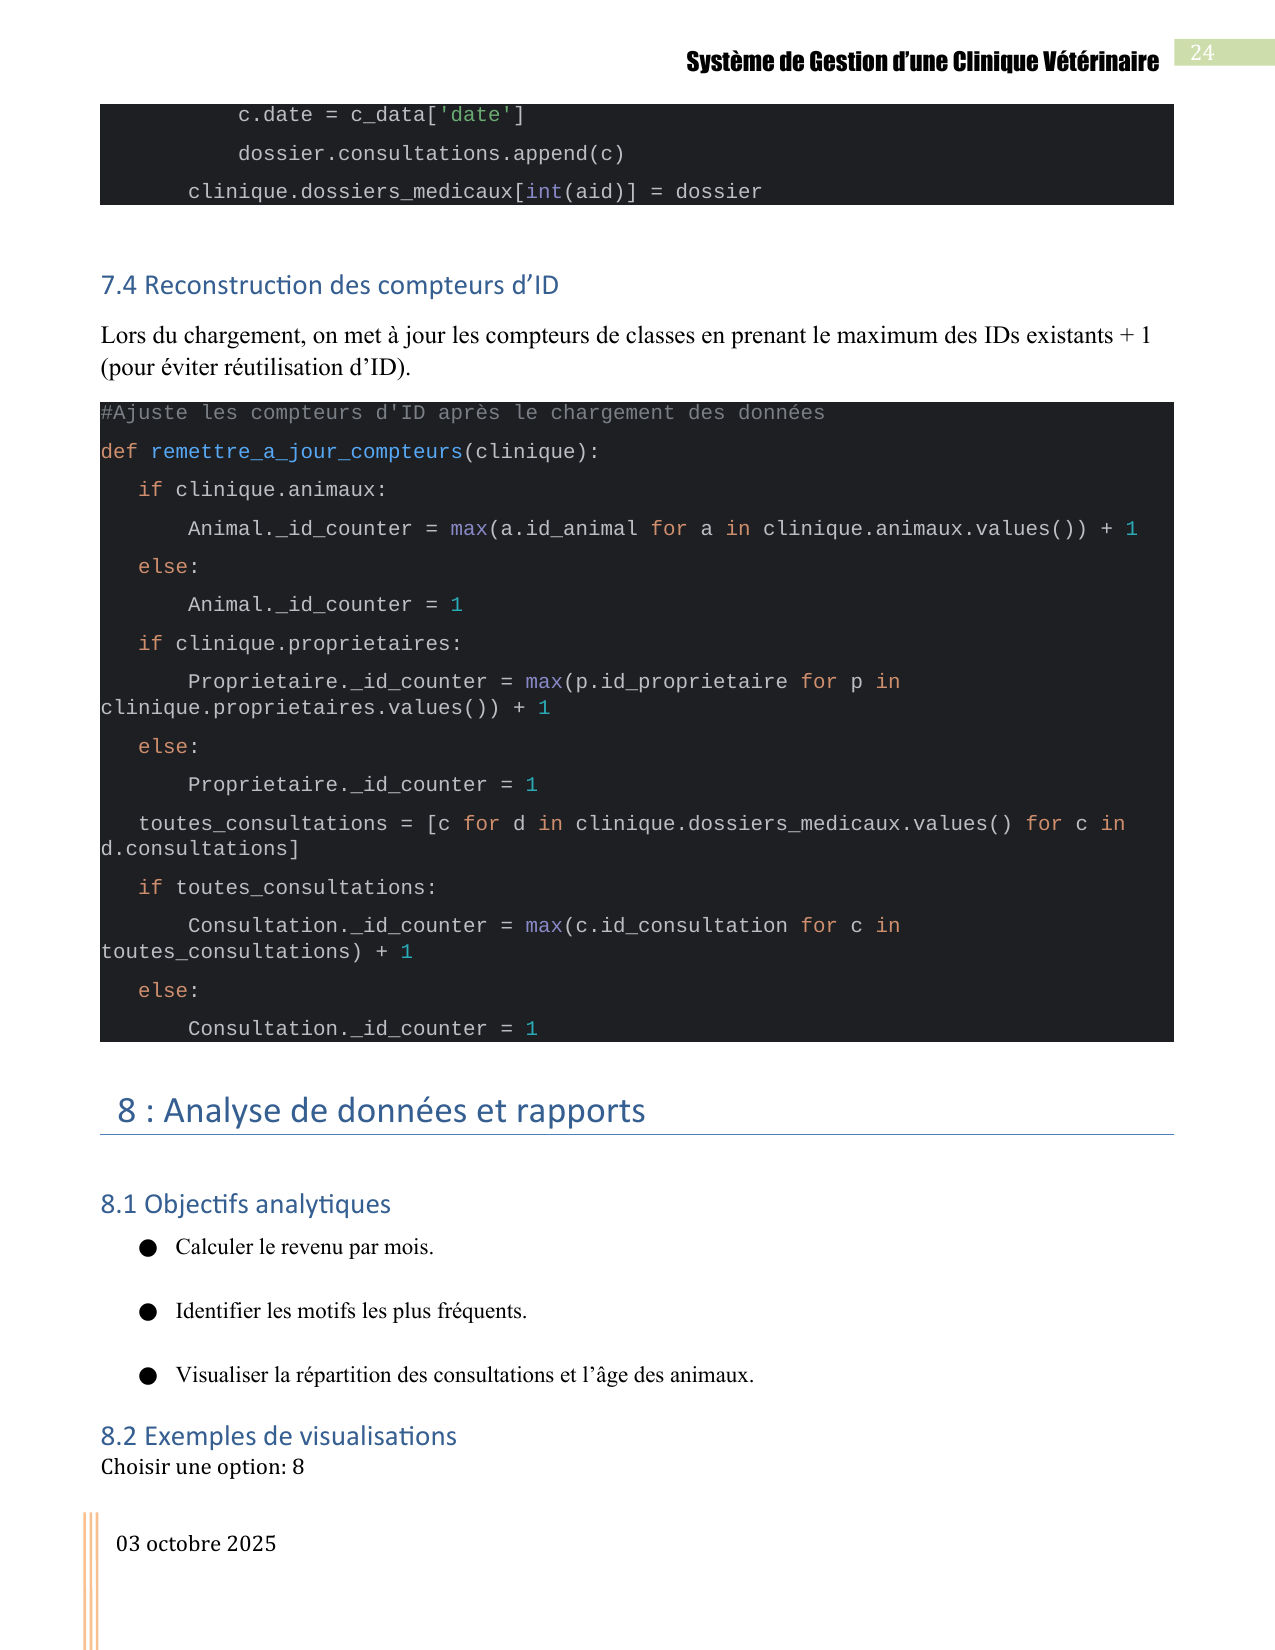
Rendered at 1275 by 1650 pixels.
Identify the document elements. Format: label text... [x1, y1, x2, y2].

text else: [100, 556, 1174, 579]
text if clinique.proprietaires: [100, 633, 1174, 656]
subtitle 8 : Analyse de données et rapports [100, 1086, 1174, 1134]
subtitle 7.4 Reconstruction des compteurs d’ID [100, 266, 1174, 302]
text Animal._id_counter = 1 [100, 594, 1174, 618]
text if clinique.animaux: [100, 479, 1174, 503]
list Identifier les motifs les plus fréquents. [138, 1285, 1174, 1332]
text if toutes_consultations: [100, 877, 1174, 901]
text Proprietaire._id_counter = 1 [100, 774, 1174, 798]
text clinique.dossiers_medicaux[int(aid)] = dossier [100, 181, 1174, 205]
text Consultation._id_counter = 1 [100, 1018, 1174, 1042]
text def remettre_a_jour_compteurs(clinique): [100, 441, 1174, 464]
text #Ajuste les compteurs d'ID après le chargement des données [100, 402, 1174, 426]
text Consultation._id_counter = max(c.id_consultation for c in toutes_consultations) + 1 [100, 915, 1174, 965]
text dossier.consultations.append(c) [100, 143, 1174, 167]
subtitle 8.2 Exemples de visualisations [100, 1417, 1174, 1453]
list Calculer le revenu par mois. [138, 1221, 1174, 1268]
text Lors du chargement, on met à jour les compteurs de classes en prenant le maximum des IDs existants + 1 (pour éviter réutilisation d’ID). [100, 320, 1174, 381]
text Proprietaire._id_counter = max(p.id_proprietaire for p in clinique.proprietaires.values()) + 1 [100, 671, 1174, 721]
list Visualiser la répartition des consultations et l’âge des animaux. [138, 1349, 1174, 1396]
text Animal._id_counter = max(a.id_animal for a in clinique.animaux.values()) + 1 [100, 517, 1174, 541]
text c.date = c_data['date'] [100, 104, 1174, 128]
text else: [100, 736, 1174, 759]
text Choisir une option: 8 [100, 1453, 1174, 1480]
text toutes_consultations = [c for d in clinique.dossiers_medicaux.values() for c in d.consultations] [100, 812, 1174, 862]
subtitle 8.1 Objectifs analytiques [100, 1185, 1174, 1221]
text else: [100, 980, 1174, 1003]
